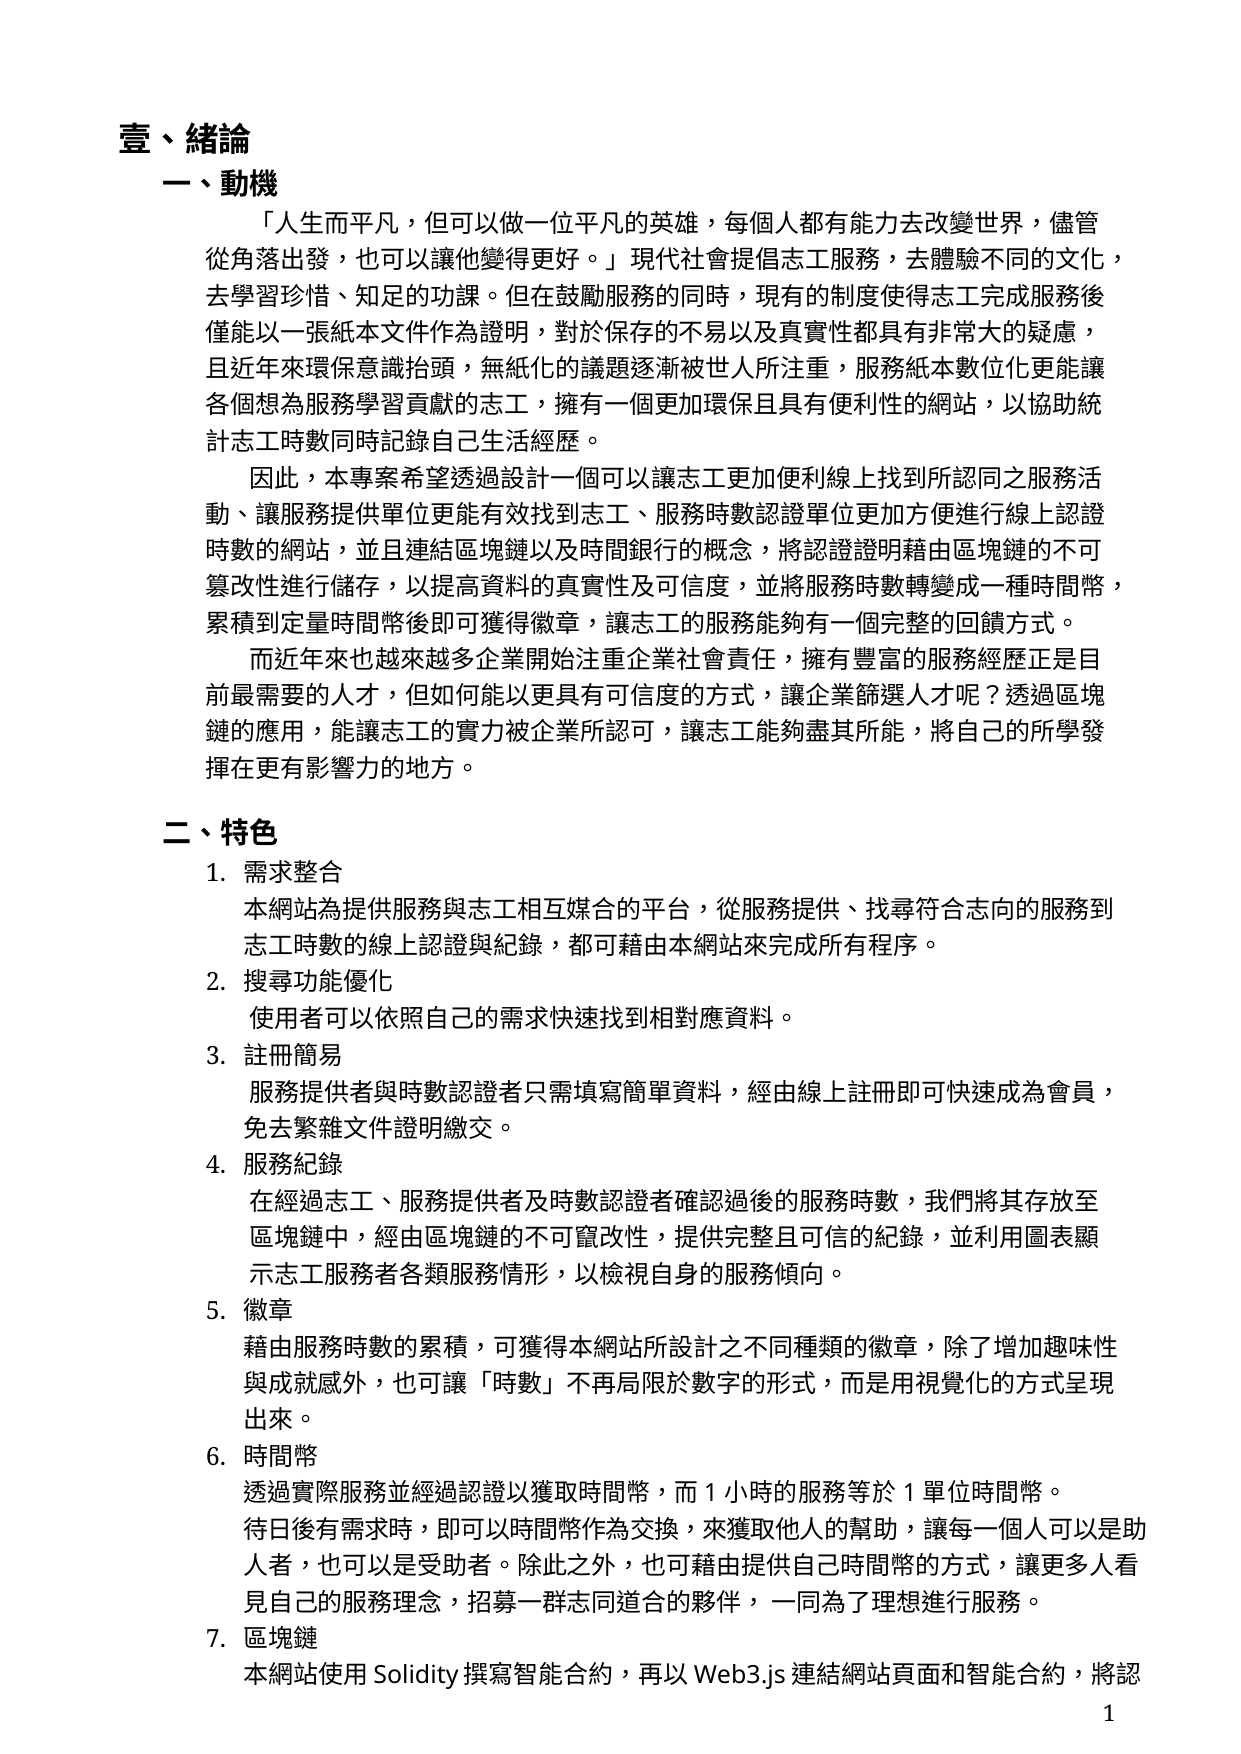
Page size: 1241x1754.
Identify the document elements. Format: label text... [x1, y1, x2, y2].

text 本網站為提供服務與志工相互媒合的平台，從服務提供、找尋符合志向的服務到志工時數的線上認證與紀錄，都可藉由本網站來完成所有程序。 [243, 889, 1118, 962]
list 註冊簡易 [206, 1035, 1159, 1072]
text 而近年來也越來越多企業開始注重企業社會責任，擁有豐富的服務經歷正是目前最需要的人才，但如何能以更具有可信度的方式，讓企業篩選人才呢？透過區塊鏈的應用，能讓志工的實力被企業所認可，讓志工能夠盡其所能，將自己的所學發揮在更有影響力的地方。 [206, 639, 1106, 784]
list 搜尋功能優化 [206, 962, 1159, 998]
subtitle 一、動機 [162, 161, 1159, 203]
text 透過實際服務並經過認證以獲取時間幣，而 1 小時的服務等於 1 單位時間幣。 [243, 1473, 1159, 1509]
text 在經過志工、服務提供者及時數認證者確認過後的服務時數，我們將其存放至區塊鏈中，經由區塊鏈的不可竄改性，提供完整且可信的紀錄，並利用圖表顯示志工服務者各類服務情形，以檢視自身的服務傾向。 [249, 1182, 1099, 1290]
list 本網站使用Solidity撰寫智能合約，再以Web3.js連結網站頁面和智能合約，將認證後的時數資料存在區塊鏈上，避免資料丟失或遭到更改，日後志工須查詢時數可直接透過本網站查閱。 [243, 1655, 1159, 1691]
list 徽章 [206, 1290, 1159, 1327]
text 服務提供者與時數認證者只需填寫簡單資料，經由線上註冊即可快速成為會員，免去繁雜文件證明繳交。 [243, 1072, 1099, 1144]
text 「人生而平凡，但可以做一位平凡的英雄，每個人都有能力去改變世界，儘管 [249, 203, 1159, 239]
subtitle 二、特色 [162, 810, 1159, 852]
text 藉由服務時數的累積，可獲得本網站所設計之不同種類的徽章，除了增加趣味性與成就感外，也可讓「時數」不再局限於數字的形式，而是用視覺化的方式呈現出來。 [243, 1327, 1118, 1436]
text 因此，本專案希望透過設計一個可以讓志工更加便利線上找到所認同之服務活動、讓服務提供單位更能有效找到志工、服務時數認證單位更加方便進行線上認證時數的網站，並且連結區塊鏈以及時間銀行的概念，將認證證明藉由區塊鏈的不可 [206, 458, 1106, 567]
text 待日後有需求時，即可以時間幣作為交換，來獲取他人的幫助，讓每一個人可以是助人者，也可以是受助者。除此之外，也可藉由提供自己時間幣的方式，讓更多人看見自己的服務理念，招募一群志同道合的夥伴， 一同為了理想進行服務。 [243, 1509, 1159, 1618]
list 時間幣 [206, 1436, 1159, 1472]
list 需求整合 [206, 852, 1159, 889]
subtitle 壹、緒論 [118, 112, 1159, 161]
list 區塊鏈 [206, 1619, 1159, 1655]
text 篡改性進行儲存，以提高資料的真實性及可信度，並將服務時數轉變成一種時間幣， 累積到定量時間幣後即可獲得徽章，讓志工的服務能夠有一個完整的回饋方式。 [206, 567, 1148, 639]
text 僅能以一張紙本文件作為證明，對於保存的不易以及真實性都具有非常大的疑慮， 且近年來環保意識抬頭，無紙化的議題逐漸被世人所注重，服務紙本數位化更能讓各個想為服務學習貢獻的志工，擁有一個更加環保且具有便利性的網站，以協助統計志工時數同時記錄自己生活經歷。 [206, 312, 1106, 457]
text 使用者可以依照自己的需求快速找到相對應資料。 [249, 999, 1159, 1035]
text 從角落出發，也可以讓他變得更好。」現代社會提倡志工服務，去體驗不同的文化， 去學習珍惜、知足的功課。但在鼓勵服務的同時，現有的制度使得志工完成服務後 [206, 240, 1148, 312]
list 服務紀錄 [206, 1145, 1159, 1181]
